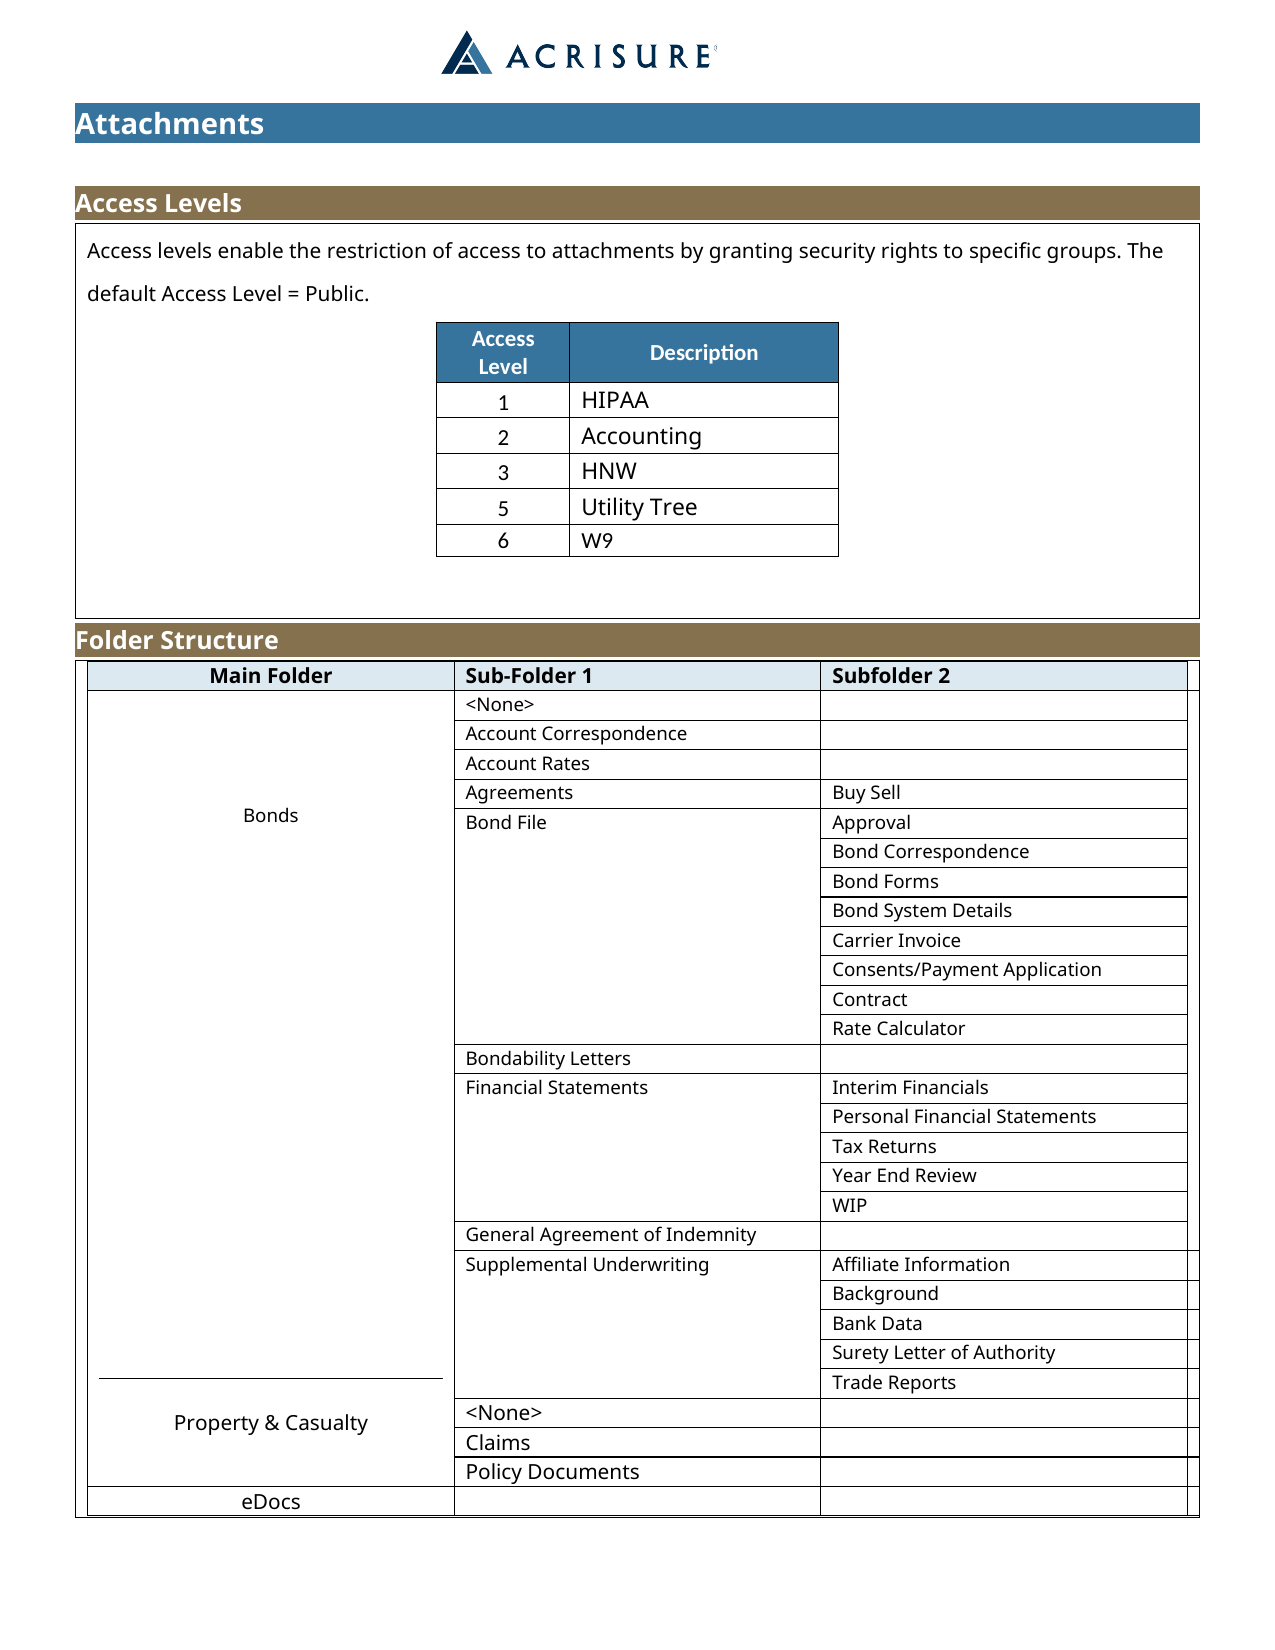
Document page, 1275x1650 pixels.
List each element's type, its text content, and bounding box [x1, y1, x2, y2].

subtitle Access Levels [75, 186, 1200, 220]
picture [439, 23, 718, 80]
subtitle Folder Structure [75, 623, 1200, 657]
table_header [76, 661, 1199, 1517]
table_header Access levels enable the restriction of access to attachments by granting security rights to specific groups. The default Access Level = Public. [76, 224, 1199, 617]
subtitle Attachments [75, 103, 1200, 143]
